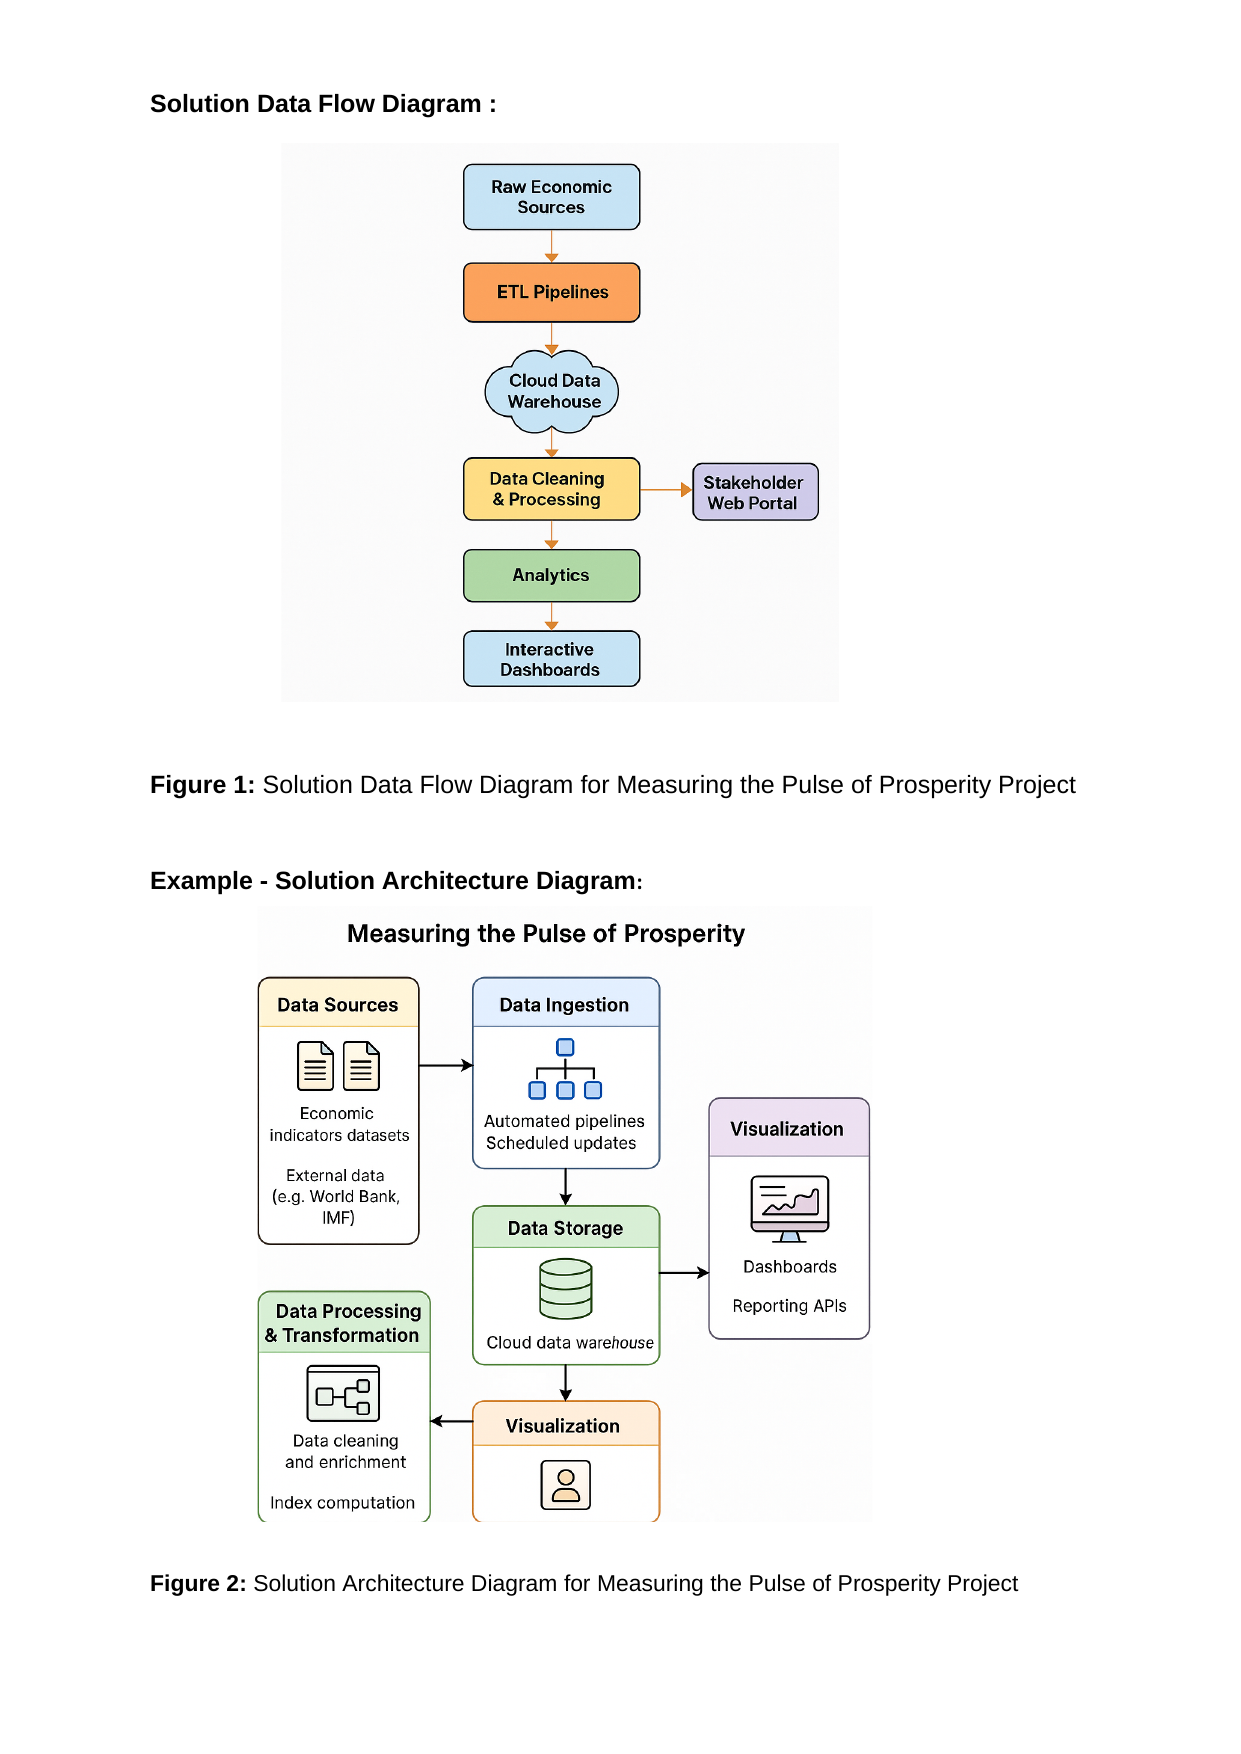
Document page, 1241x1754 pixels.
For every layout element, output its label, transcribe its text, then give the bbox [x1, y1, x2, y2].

text Example - Solution Architecture Diagram: [150, 866, 1090, 895]
text Solution Data Flow Diagram : [150, 89, 1090, 117]
picture [281, 143, 839, 702]
text Figure 2: Solution Architecture Diagram for Measuring the Pulse of Prosperity Project [150, 1570, 1090, 1596]
text Figure 1: Solution Data Flow Diagram for Measuring the Pulse of Prosperity Project [150, 770, 1090, 799]
picture [257, 906, 873, 1522]
